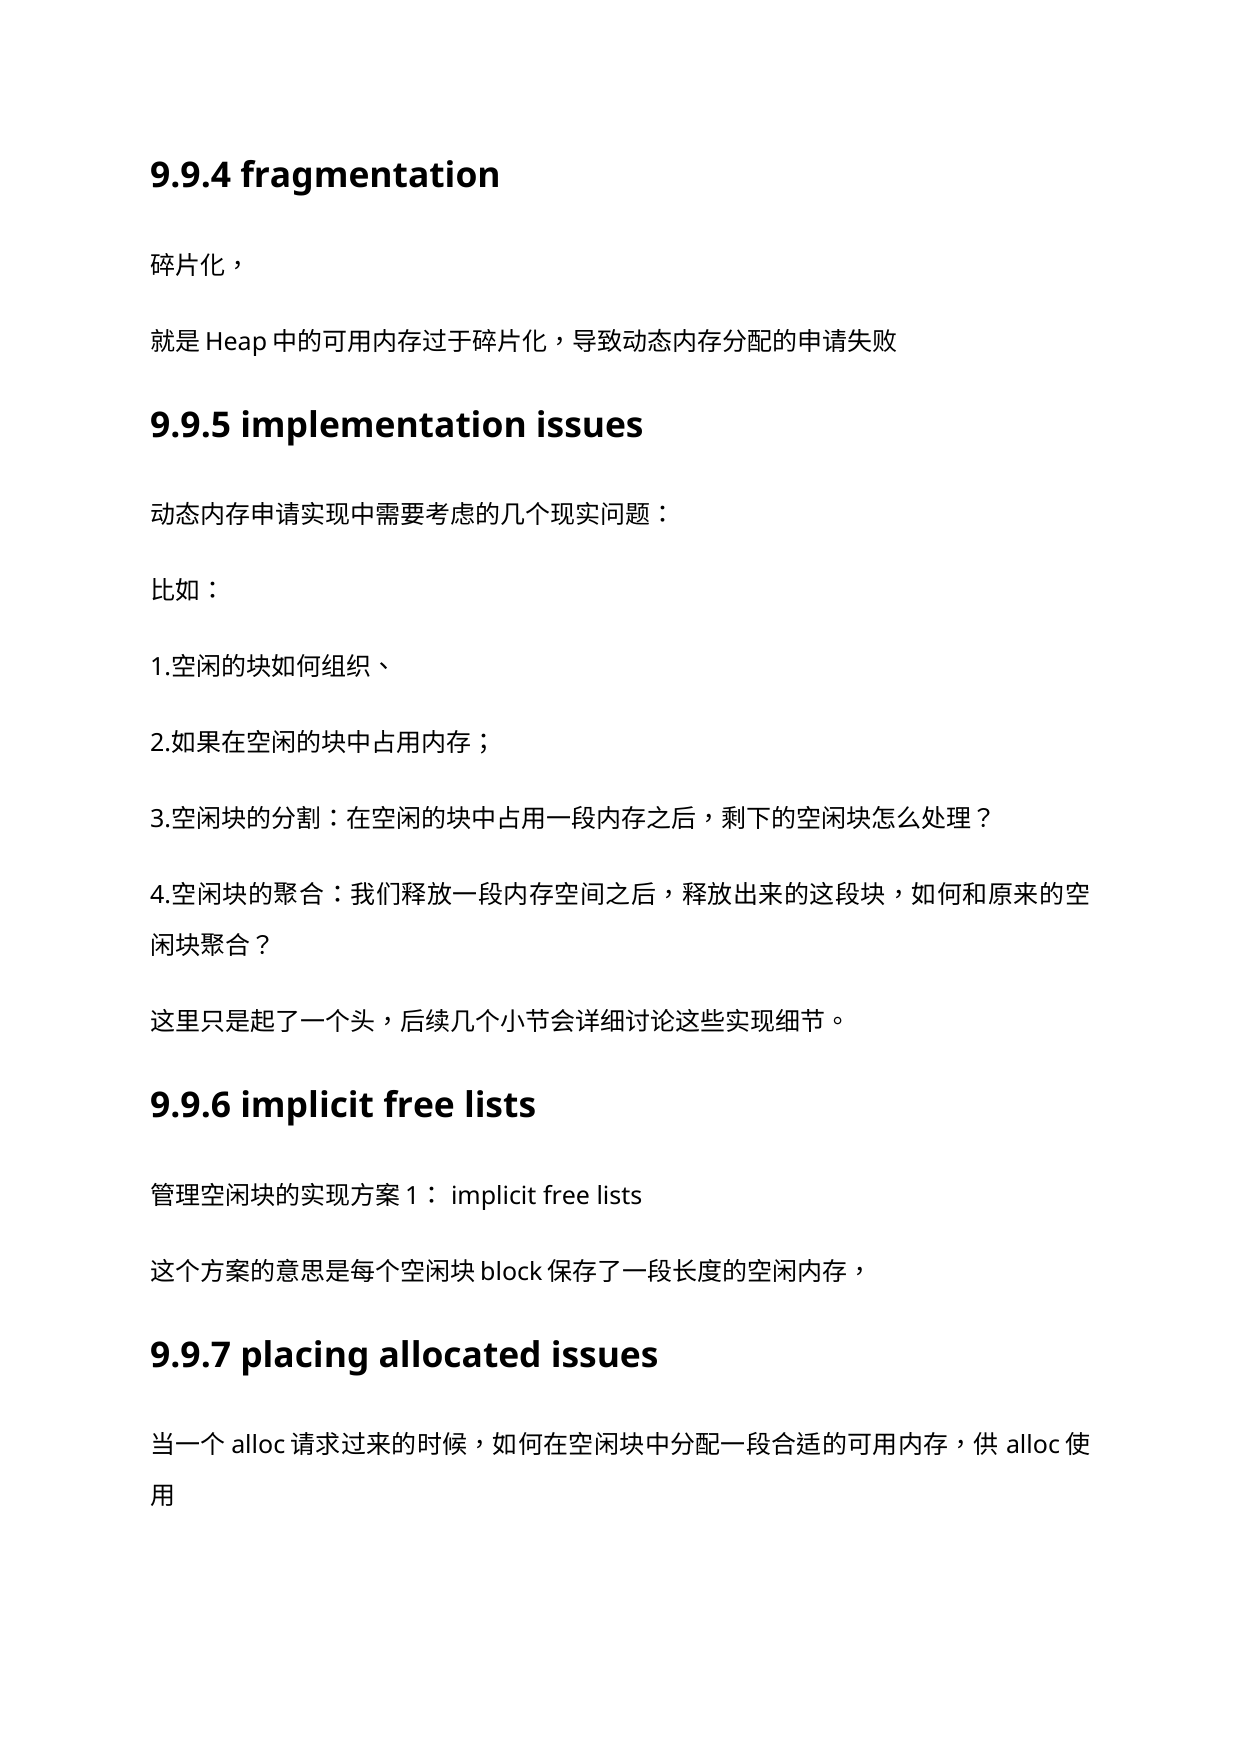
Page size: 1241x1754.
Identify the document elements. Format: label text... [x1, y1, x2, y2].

text 这里只是起了一个头，后续几个小节会详细讨论这些实现细节。 [150, 1004, 1090, 1038]
subtitle 9.9.5 implementation issues [150, 399, 1090, 448]
subtitle 9.9.6 implicit free lists [150, 1080, 1090, 1128]
text 当一个alloc请求过来的时候，如何在空闲块中分配一段合适的可用内存，供alloc使用 [150, 1427, 1090, 1512]
text 管理空闲块的实现方案1： implicit free lists [150, 1177, 1090, 1211]
text 碎片化， [150, 247, 1090, 281]
text 4.空闲块的聚合：我们释放一段内存空间之后，释放出来的这段块，如何和原来的空闲块聚合？ [150, 877, 1090, 962]
text 3.空闲块的分割：在空闲的块中占用一段内存之后，剩下的空闲块怎么处理？ [150, 801, 1090, 835]
subtitle 9.9.4 fragmentation [150, 150, 1090, 198]
text 1.空闲的块如何组织、 [150, 649, 1090, 683]
text 2.如果在空闲的块中占用内存； [150, 725, 1090, 759]
text 动态内存申请实现中需要考虑的几个现实问题： [150, 497, 1090, 531]
subtitle 9.9.7 placing allocated issues [150, 1329, 1090, 1378]
text 这个方案的意思是每个空闲块block保存了一段长度的空闲内存， [150, 1253, 1090, 1287]
text 比如： [150, 573, 1090, 607]
text 就是Heap中的可用内存过于碎片化，导致动态内存分配的申请失败 [150, 323, 1090, 357]
